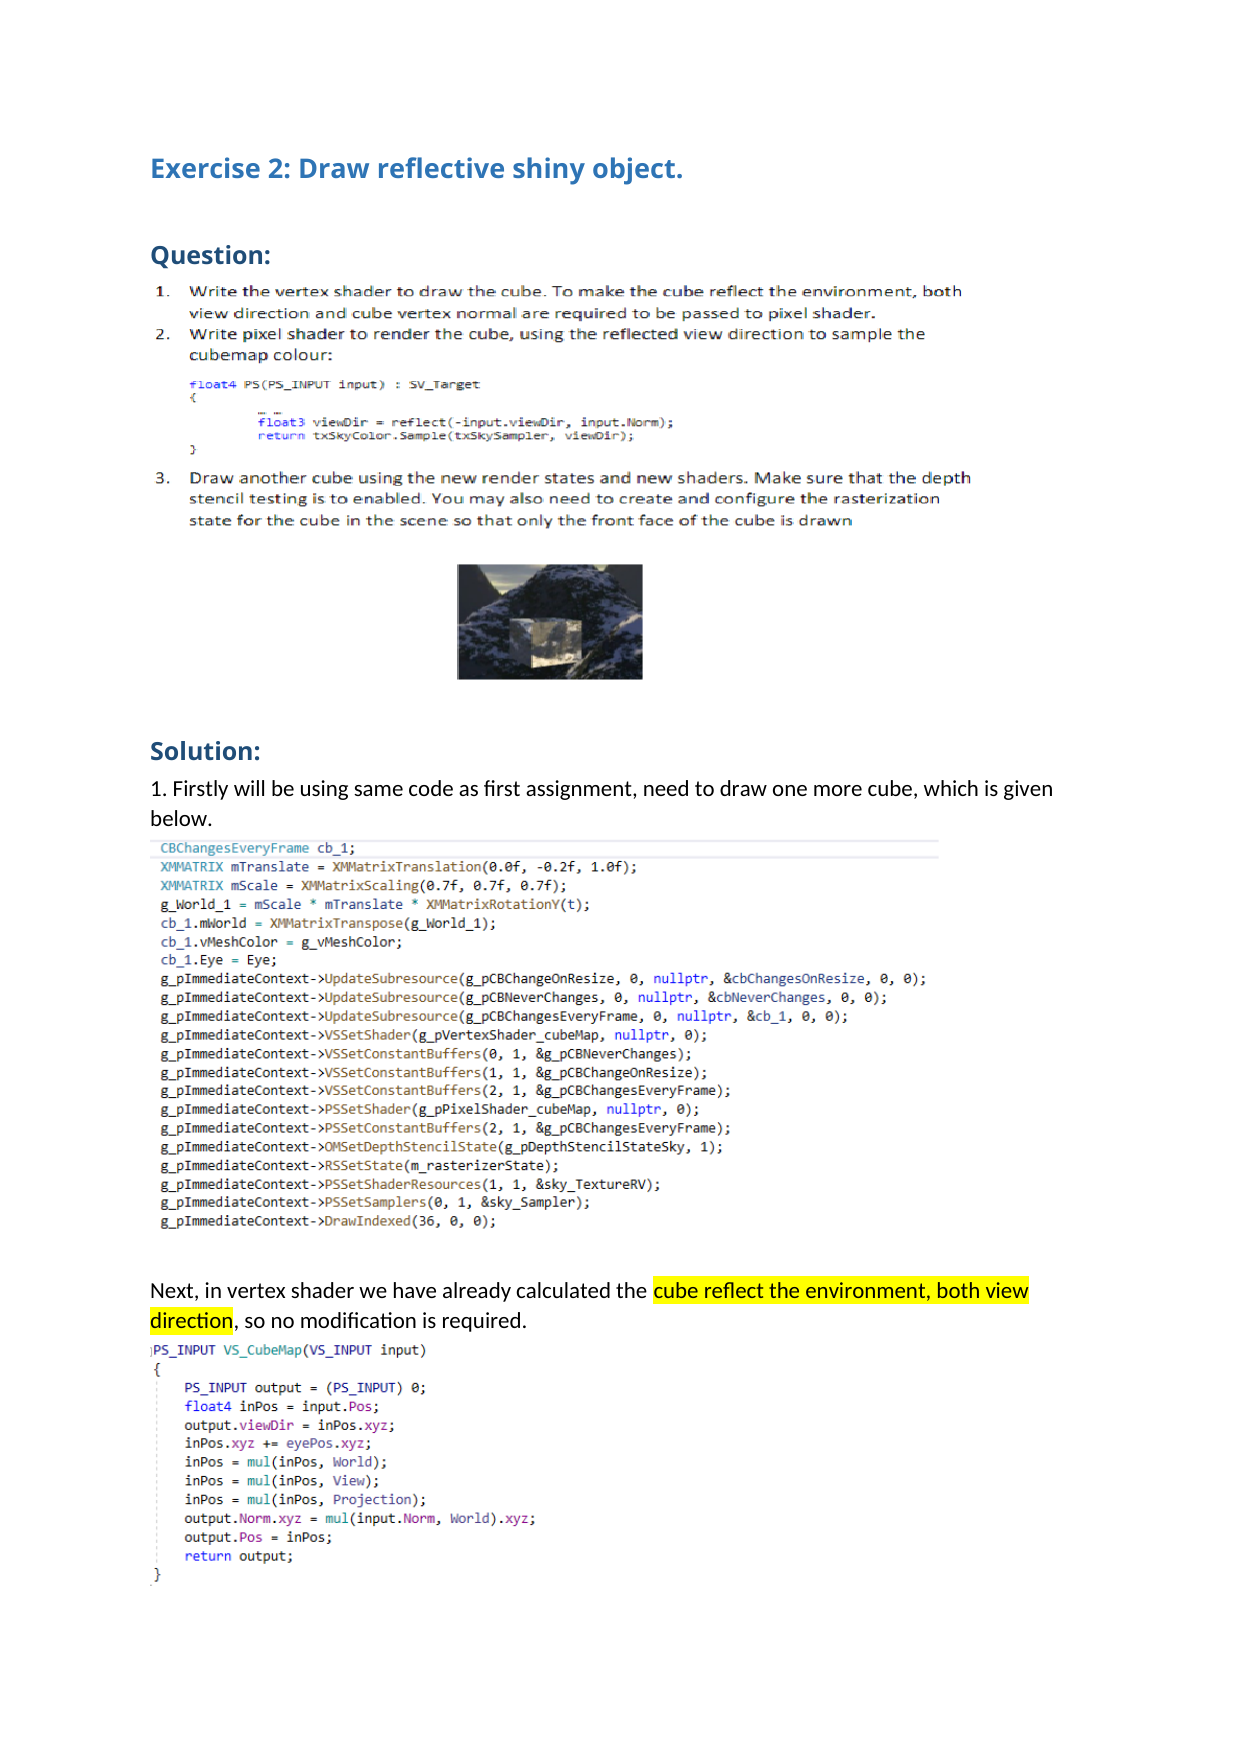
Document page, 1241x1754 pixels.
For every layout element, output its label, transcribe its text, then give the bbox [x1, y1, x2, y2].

text 1. Firstly will be using same code as first assignment, need to draw one more cube, which is given below. [150, 774, 1090, 832]
picture [150, 278, 990, 693]
picture [150, 1341, 545, 1591]
text Solution: [150, 733, 1090, 767]
text Exercise 2: Draw reflective shiny object. [150, 150, 1090, 187]
text Next, in vertex shader we have already calculated the cube reflect the environment, both view direction, so no modification is required. [150, 1276, 1090, 1335]
picture [150, 838, 939, 1236]
text Question: [150, 238, 1090, 272]
